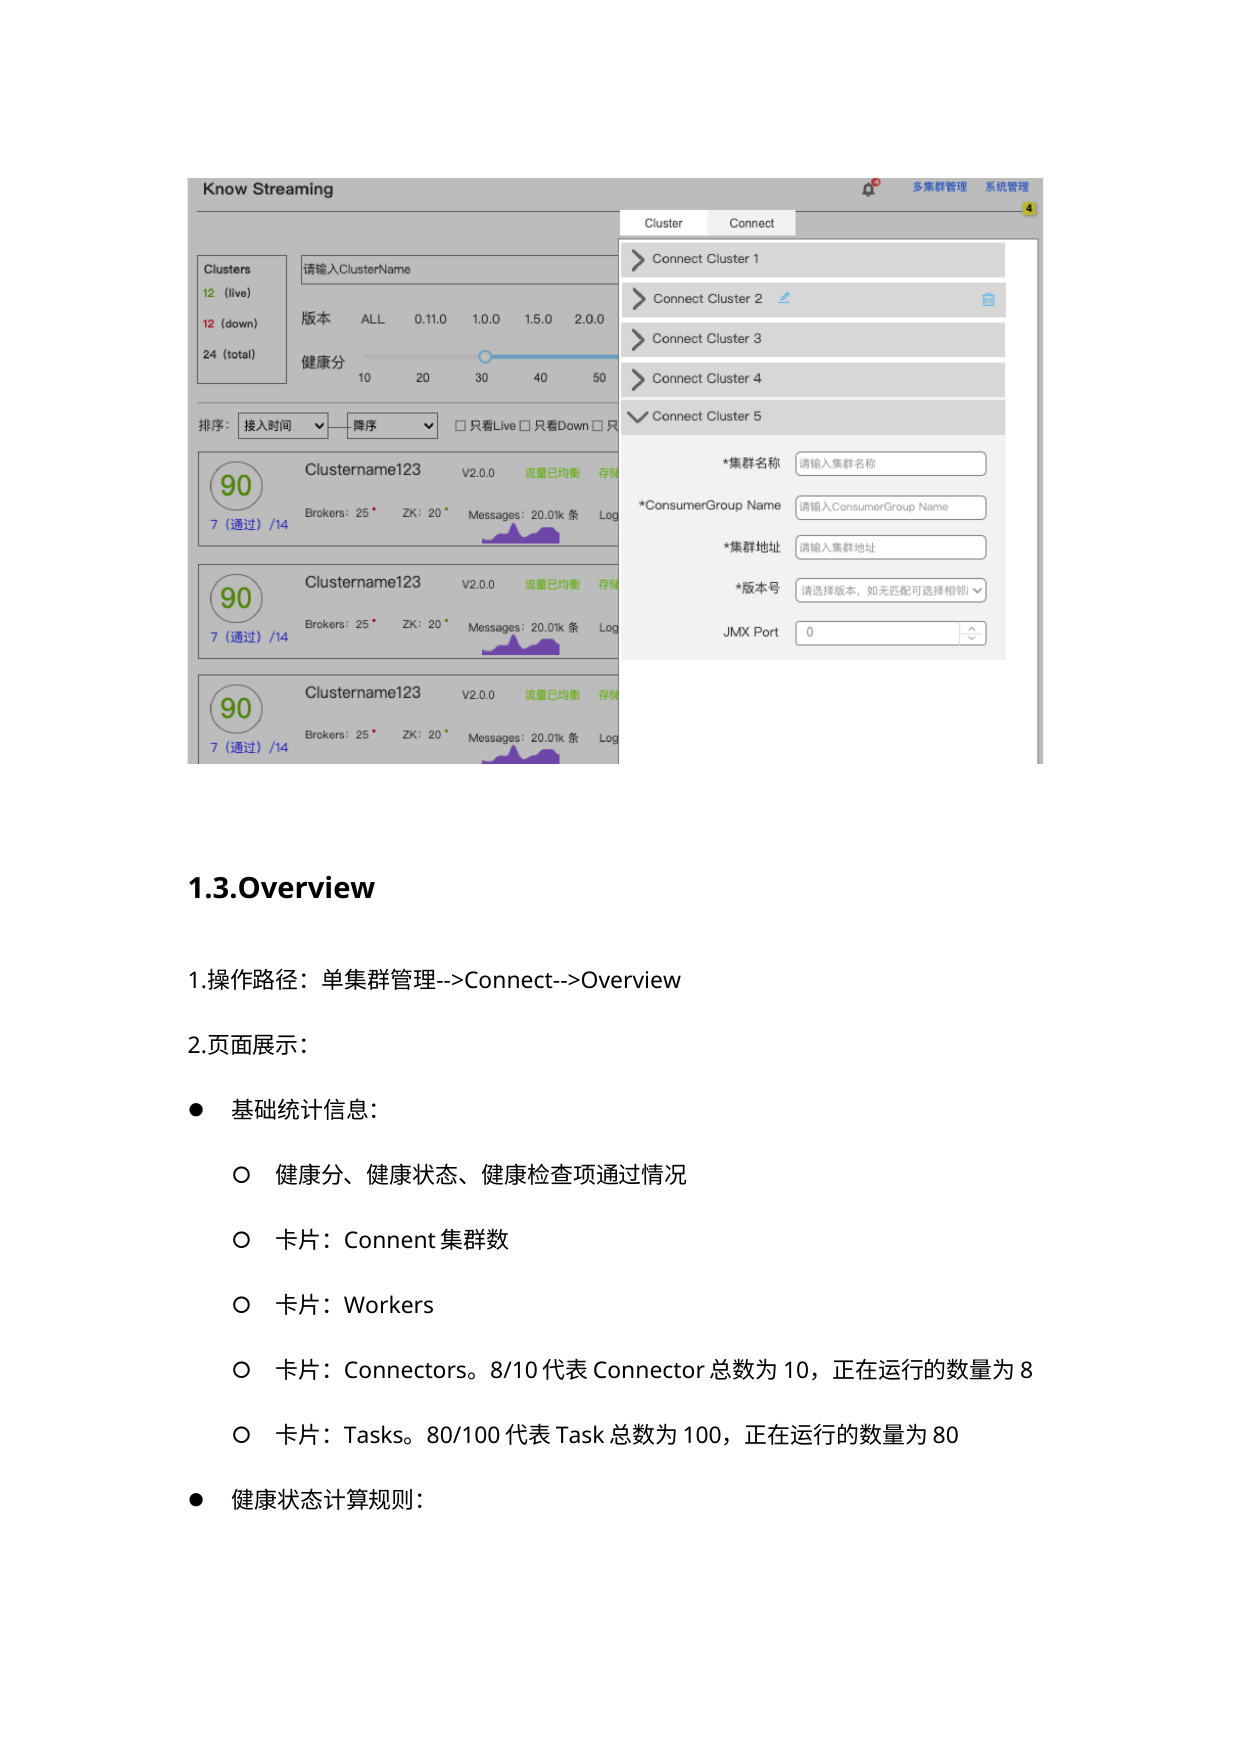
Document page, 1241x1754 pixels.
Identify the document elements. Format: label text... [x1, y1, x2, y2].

list 基础统计信息： [187, 1077, 1053, 1142]
list 卡片：Workers [231, 1272, 1053, 1337]
list 健康状态计算规则： [187, 1467, 1053, 1532]
list 健康分、健康状态、健康检查项通过情况 [231, 1142, 1053, 1207]
text 1.3.Overview [187, 854, 1053, 919]
list 卡片：Connectors。8/10代表Connector总数为10，正在运行的数量为8 [231, 1337, 1053, 1402]
picture [187, 178, 1044, 764]
text 2.页面展示： [187, 1012, 1053, 1077]
list 卡片：Connent集群数 [231, 1207, 1053, 1272]
list 卡片：Tasks。80/100代表Task总数为100，正在运行的数量为80 [231, 1402, 1053, 1467]
text 1.操作路径：单集群管理-->Connect-->Overview [187, 947, 1053, 1012]
